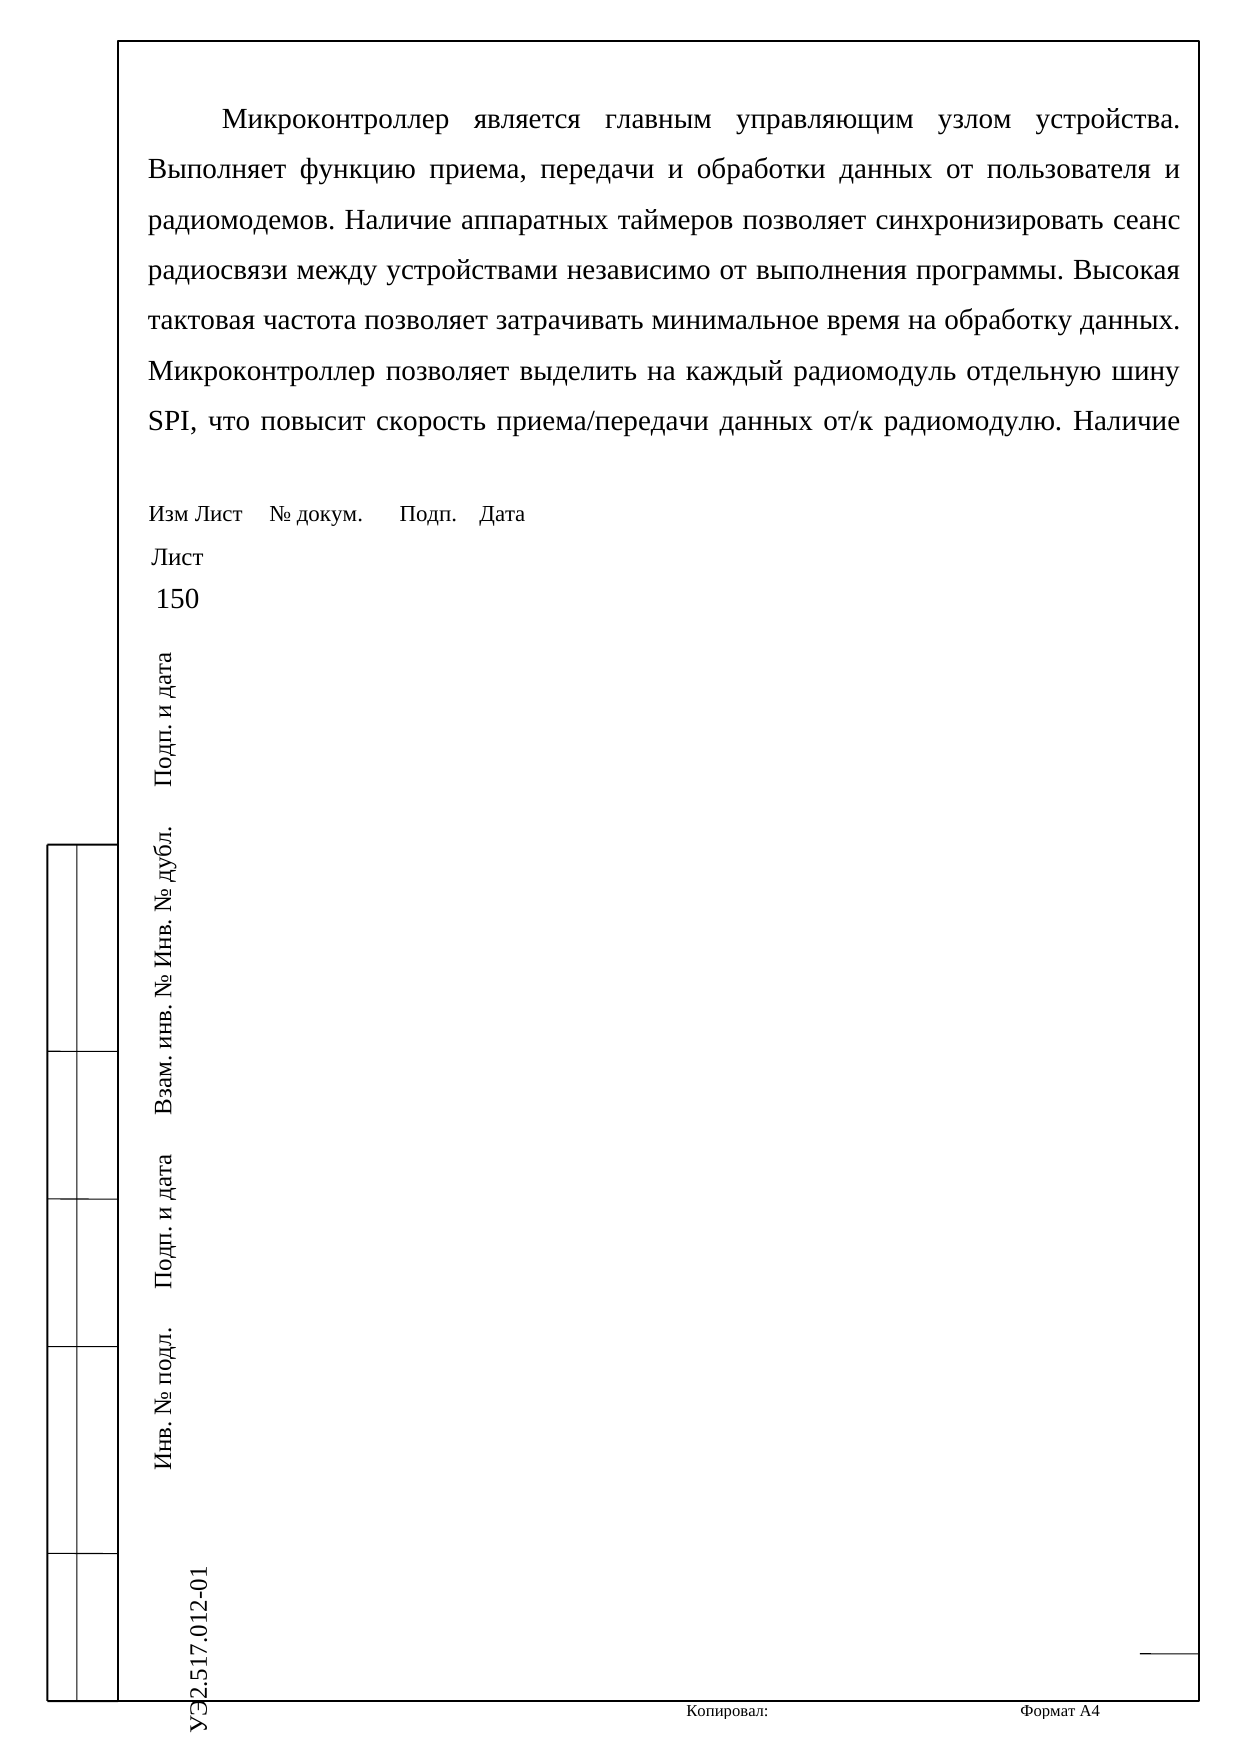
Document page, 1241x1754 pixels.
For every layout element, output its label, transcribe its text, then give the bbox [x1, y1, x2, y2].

text Микроконтроллер является главным управляющим узлом устройства. Выполняет функцию приема, передачи и обработки данных от пользователя и радиомодемов. Наличие аппаратных таймеров позволяет синхронизировать сеанс радиосвязи между устройствами независимо от выполнения программы. Высокая тактовая частота позволяет затрачивать минимальное время на обработку данных. Микроконтроллер позволяет выделить на каждый радиомодуль отдельную шину SPI, что повысит скорость приема/передачи данных от/к радиомодулю. Наличие контроллера DMA позволяет не затрачивать время ЦП при отправке и приеме данных с использованием последовательных портов. [148, 101, 1181, 437]
